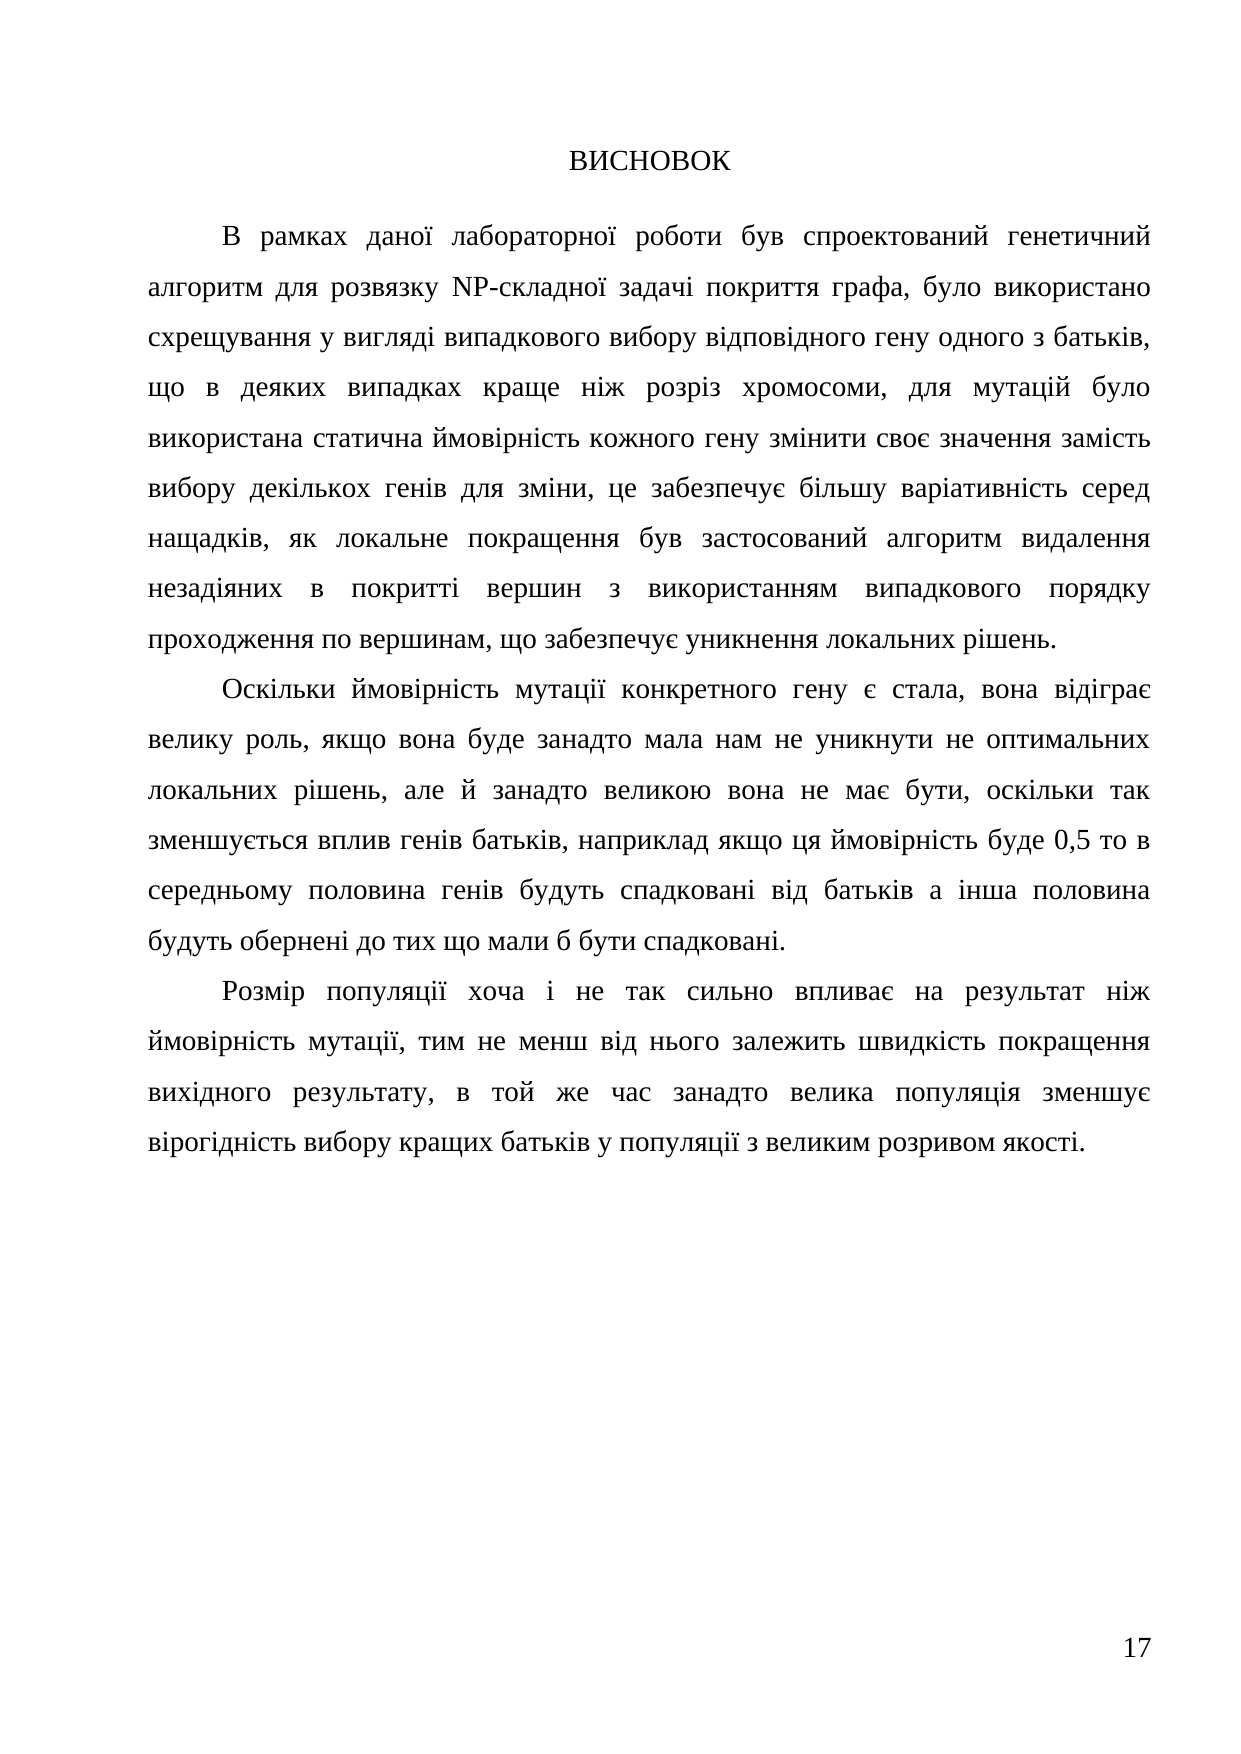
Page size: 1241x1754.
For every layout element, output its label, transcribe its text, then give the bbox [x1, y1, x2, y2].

text Розмір популяції хоча і не так сильно впливає на результат ніж ймовірність мутації, тим не менш від нього залежить швидкість покращення вихідного результату, в той же час занадто велика популяція зменшує вірогідність вибору кращих батьків у популяції з великим розривом якості. [148, 973, 1152, 1158]
text В рамках даної лабораторної роботи був спроектований генетичний алгоритм для розвязку NP-складної задачі покриття графа, було використано схрещування у вигляді випадкового вибору відповідного гену одного з батьків, що в деяких випадках краще ніж розріз хромосоми, для мутацій було використана статична ймовірність кожного гену змінити своє значення замість вибору декількох генів для зміни, це забезпечує більшу варіативність серед нащадків, як локальне покращення був застосований алгоритм видалення незадіяних в покритті вершин з використанням випадкового порядку проходження по вершинам, що забезпечує уникнення локальних рішень. [148, 218, 1152, 654]
text Висновок [148, 143, 1152, 177]
text Оскільки ймовірність мутації конкретного гену є стала, вона відіграє велику роль, якщо вона буде занадто мала нам не уникнути не оптимальних локальних рішень, але й занадто великою вона не має бути, оскільки так зменшується вплив генів батьків, наприклад якщо ця ймовірність буде 0,5 то в середньому половина генів будуть спадковані від батьків а інша половина будуть обернені до тих що мали б бути спадковані. [148, 671, 1152, 956]
